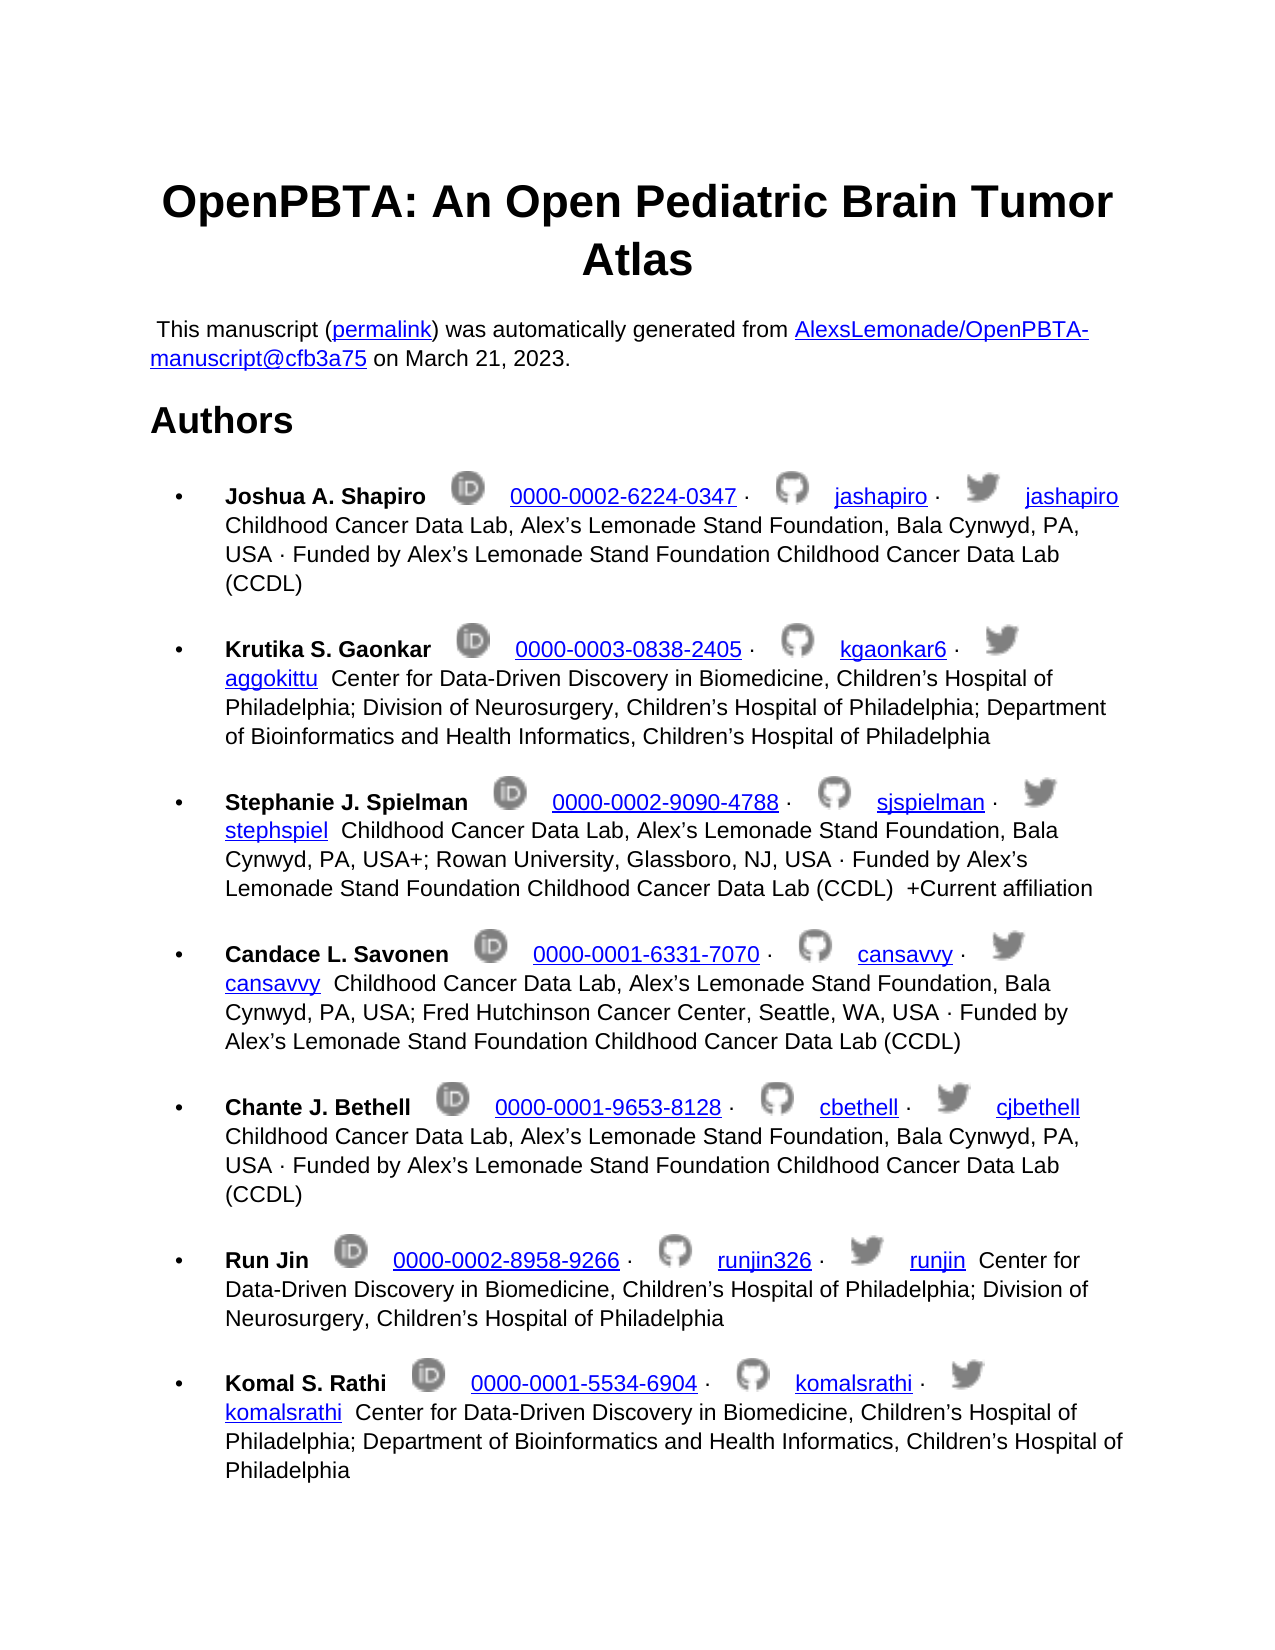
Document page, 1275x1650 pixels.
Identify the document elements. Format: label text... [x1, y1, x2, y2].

picture [334, 1234, 368, 1268]
picture [736, 1358, 770, 1392]
picture [781, 623, 815, 658]
picture [798, 929, 833, 963]
picture [474, 929, 508, 963]
picture [992, 929, 1026, 963]
list Joshua A. Shapiro 0000-0002-6224-0347 · jashapiro · jashapiro Childhood Cancer Data Lab, Alex’s Lemonade Stand Foundation, Bala Cynwyd, PA, USA · Funded by Alex’s Lemonade Stand Foundation Childhood Cancer Data Lab (CCDL) [175, 471, 1125, 596]
subtitle Authors [150, 399, 1125, 442]
picture [851, 1234, 885, 1268]
list Run Jin 0000-0002-8958-9266 · runjin326 · runjin Center for Data-Driven Discovery in Biomedicine, Children’s Hospital of Philadelphia; Division of Neurosurgery, Children’s Hospital of Philadelphia [175, 1235, 1125, 1331]
picture [1024, 776, 1058, 810]
picture [776, 471, 810, 505]
list Stephanie J. Spielman 0000-0002-9090-4788 · sjspielman · stephspiel Childhood Cancer Data Lab, Alex’s Lemonade Stand Foundation, Bala Cynwyd, PA, USA+; Rowan University, Glassboro, NJ, USA · Funded by Alex’s Lemonade Stand Foundation Childhood Cancer Data Lab (CCDL) +Current affiliation [175, 777, 1125, 902]
picture [951, 1358, 985, 1392]
list Chante J. Bethell 0000-0001-9653-8128 · cbethell · cjbethell Childhood Cancer Data Lab, Alex’s Lemonade Stand Foundation, Bala Cynwyd, PA, USA · Funded by Alex’s Lemonade Stand Foundation Childhood Cancer Data Lab (CCDL) [175, 1082, 1125, 1207]
picture [451, 471, 485, 505]
picture [436, 1082, 470, 1116]
title OpenPBTA: An Open Pediatric Brain Tumor Atlas [150, 175, 1125, 286]
picture [456, 623, 490, 658]
text This manuscript (permalink) was automatically generated from AlexsLemonade/OpenPBTA-manuscript@cfb3a75 on March 21, 2023. [150, 316, 1125, 371]
picture [658, 1234, 693, 1268]
picture [937, 1082, 971, 1116]
picture [818, 776, 852, 810]
picture [412, 1358, 446, 1392]
picture [493, 776, 527, 810]
list Komal S. Rathi 0000-0001-5534-6904 · komalsrathi · komalsrathi Center for Data-Driven Discovery in Biomedicine, Children’s Hospital of Philadelphia; Department of Bioinformatics and Health Informatics, Children’s Hospital of Philadelphia [175, 1358, 1125, 1483]
list Krutika S. Gaonkar 0000-0003-0838-2405 · kgaonkar6 · aggokittu Center for Data-Driven Discovery in Biomedicine, Children’s Hospital of Philadelphia; Division of Neurosurgery, Children’s Hospital of Philadelphia; Department of Bioinformatics and Health Informatics, Children’s Hospital of Philadelphia [175, 624, 1125, 749]
picture [760, 1082, 794, 1116]
list Candace L. Savonen 0000-0001-6331-7070 · cansavvy · cansavvy Childhood Cancer Data Lab, Alex’s Lemonade Stand Foundation, Bala Cynwyd, PA, USA; Fred Hutchinson Cancer Center, Seattle, WA, USA · Funded by Alex’s Lemonade Stand Foundation Childhood Cancer Data Lab (CCDL) [175, 929, 1125, 1054]
picture [986, 623, 1020, 658]
picture [966, 471, 1001, 505]
